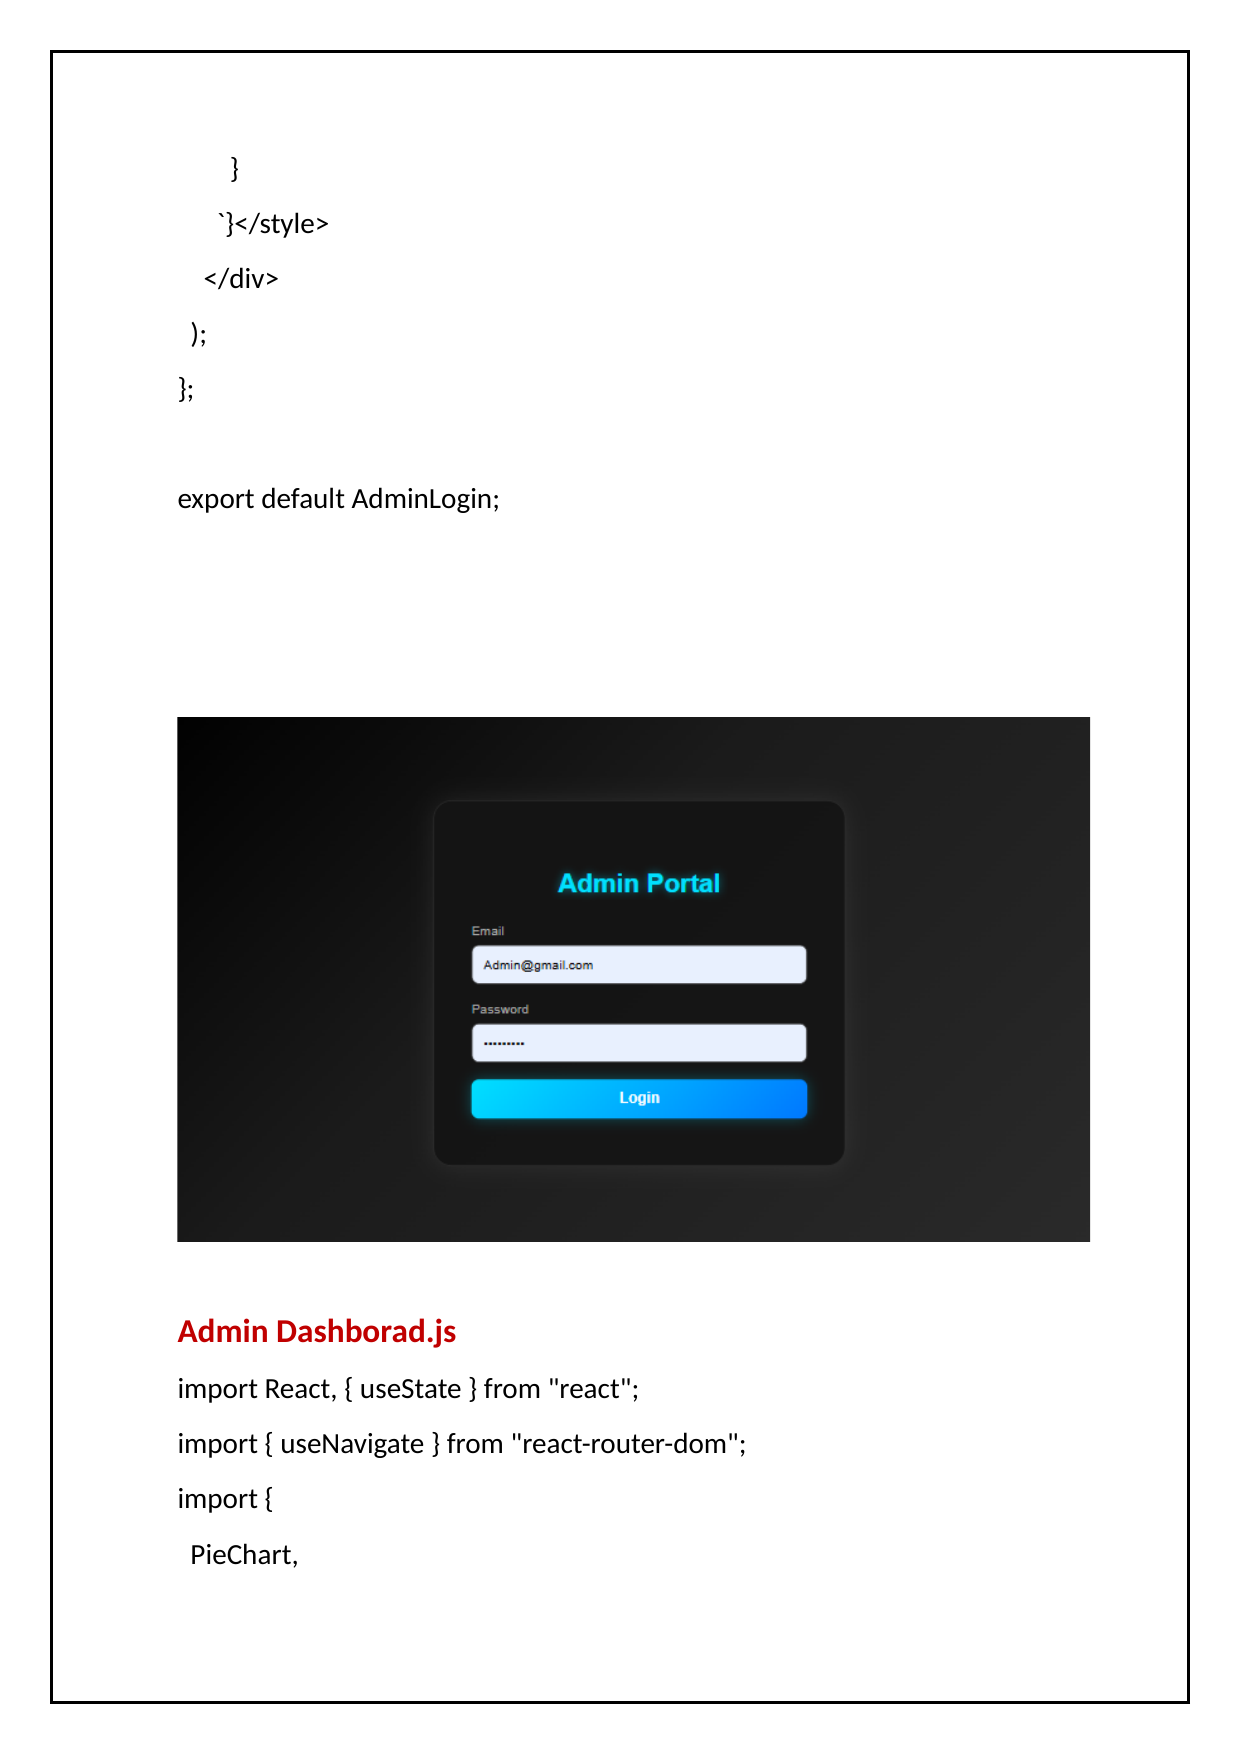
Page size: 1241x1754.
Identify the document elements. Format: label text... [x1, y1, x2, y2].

text import { [177, 1481, 1090, 1516]
text Admin Dashborad.js [177, 1310, 1090, 1351]
text export default AdminLogin; [177, 481, 1090, 516]
text } [177, 150, 1090, 186]
text `}</style> [177, 205, 1090, 241]
text import React, { useState } from "react"; [177, 1370, 1090, 1406]
picture [177, 717, 1091, 1242]
text }; [177, 370, 1090, 406]
text import { useNavigate } from "react-router-dom"; [177, 1426, 1090, 1461]
text </div> [177, 260, 1090, 296]
text PieChart, [177, 1536, 1090, 1571]
text ); [177, 315, 1090, 351]
